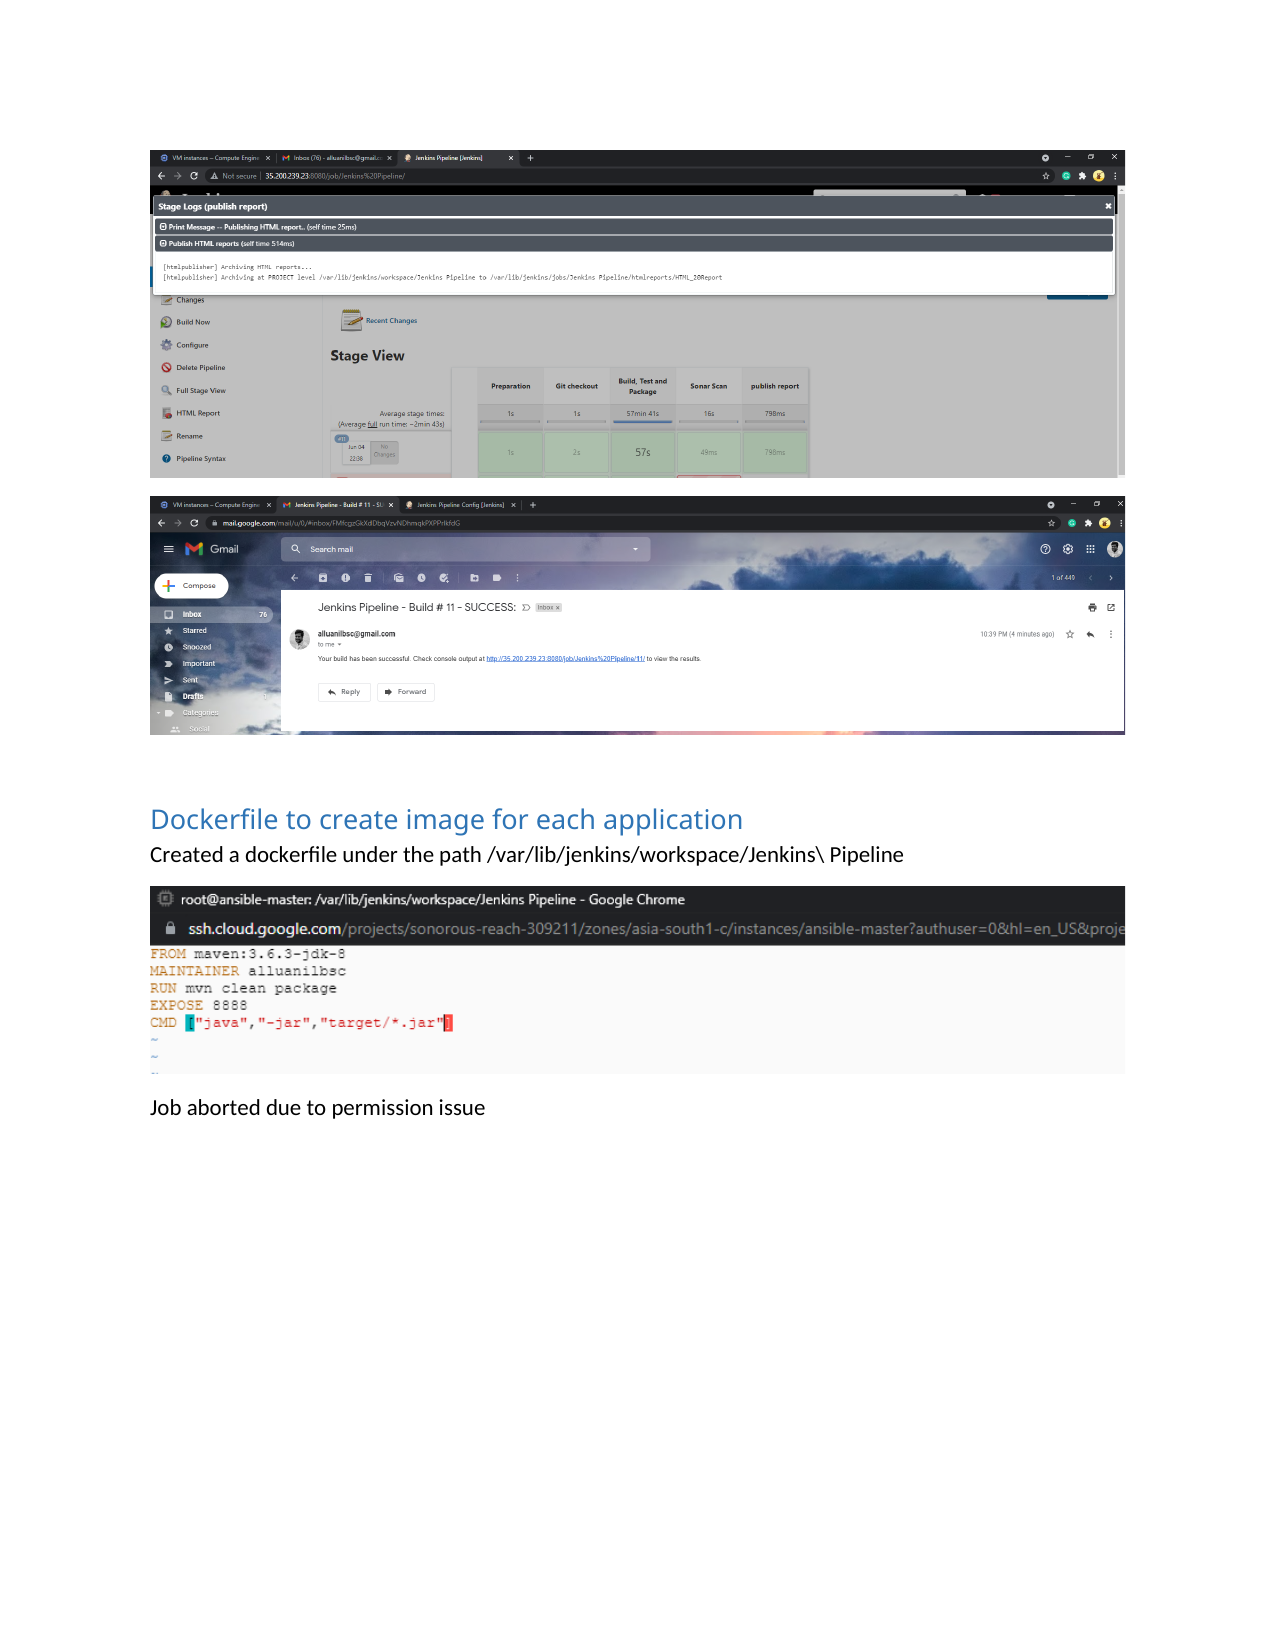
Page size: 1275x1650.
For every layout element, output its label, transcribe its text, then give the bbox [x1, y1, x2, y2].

text Job aborted due to permission issue [150, 1093, 1125, 1121]
picture [150, 496, 1125, 735]
picture [150, 886, 1125, 1074]
subtitle Dockerfile to create image for each application [150, 800, 1125, 837]
picture [150, 150, 1125, 478]
text Created a dockerfile under the path /var/lib/jenkins/workspace/Jenkins\ Pipeline [150, 840, 1125, 868]
